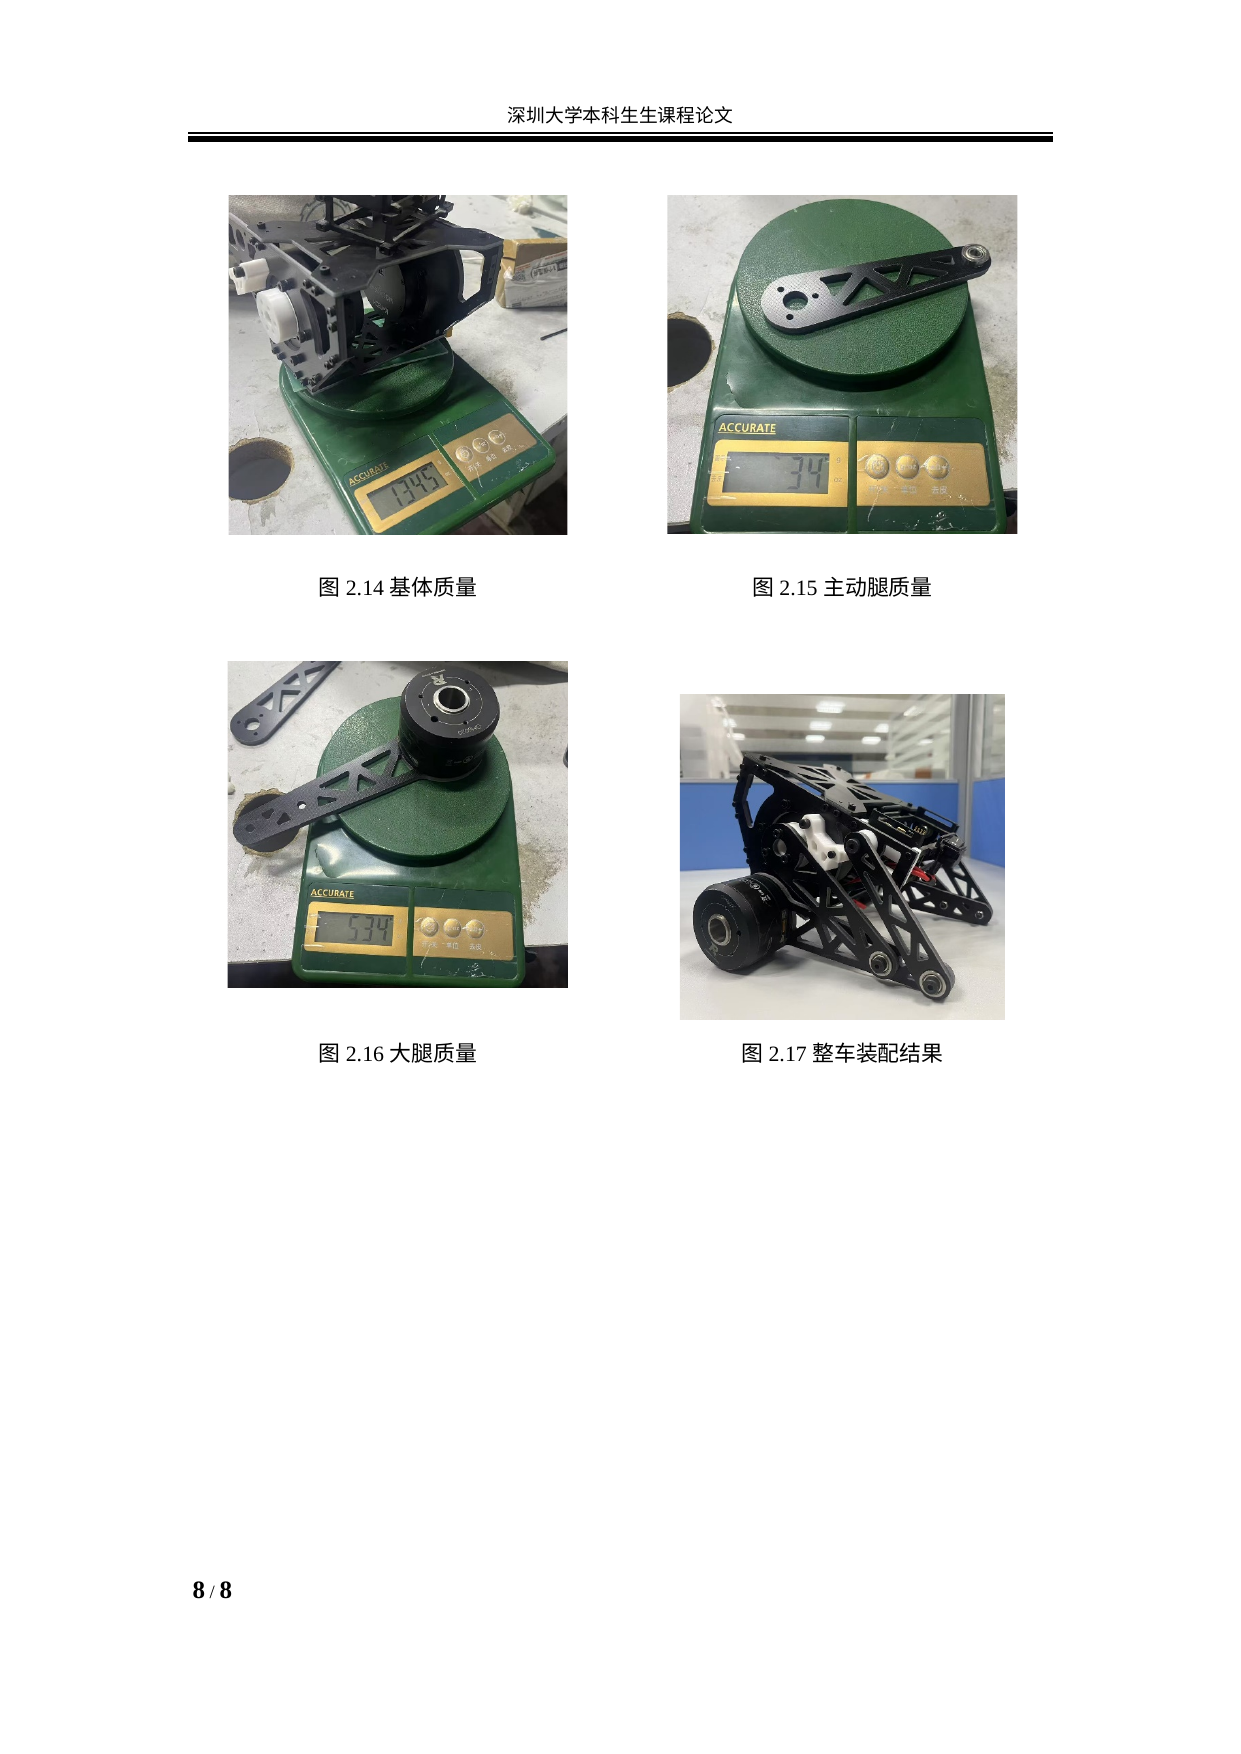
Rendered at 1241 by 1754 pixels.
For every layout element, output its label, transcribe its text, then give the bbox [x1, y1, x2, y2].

picture [228, 195, 568, 535]
picture [667, 195, 1018, 534]
picture [227, 661, 568, 988]
picture [679, 694, 1005, 1020]
